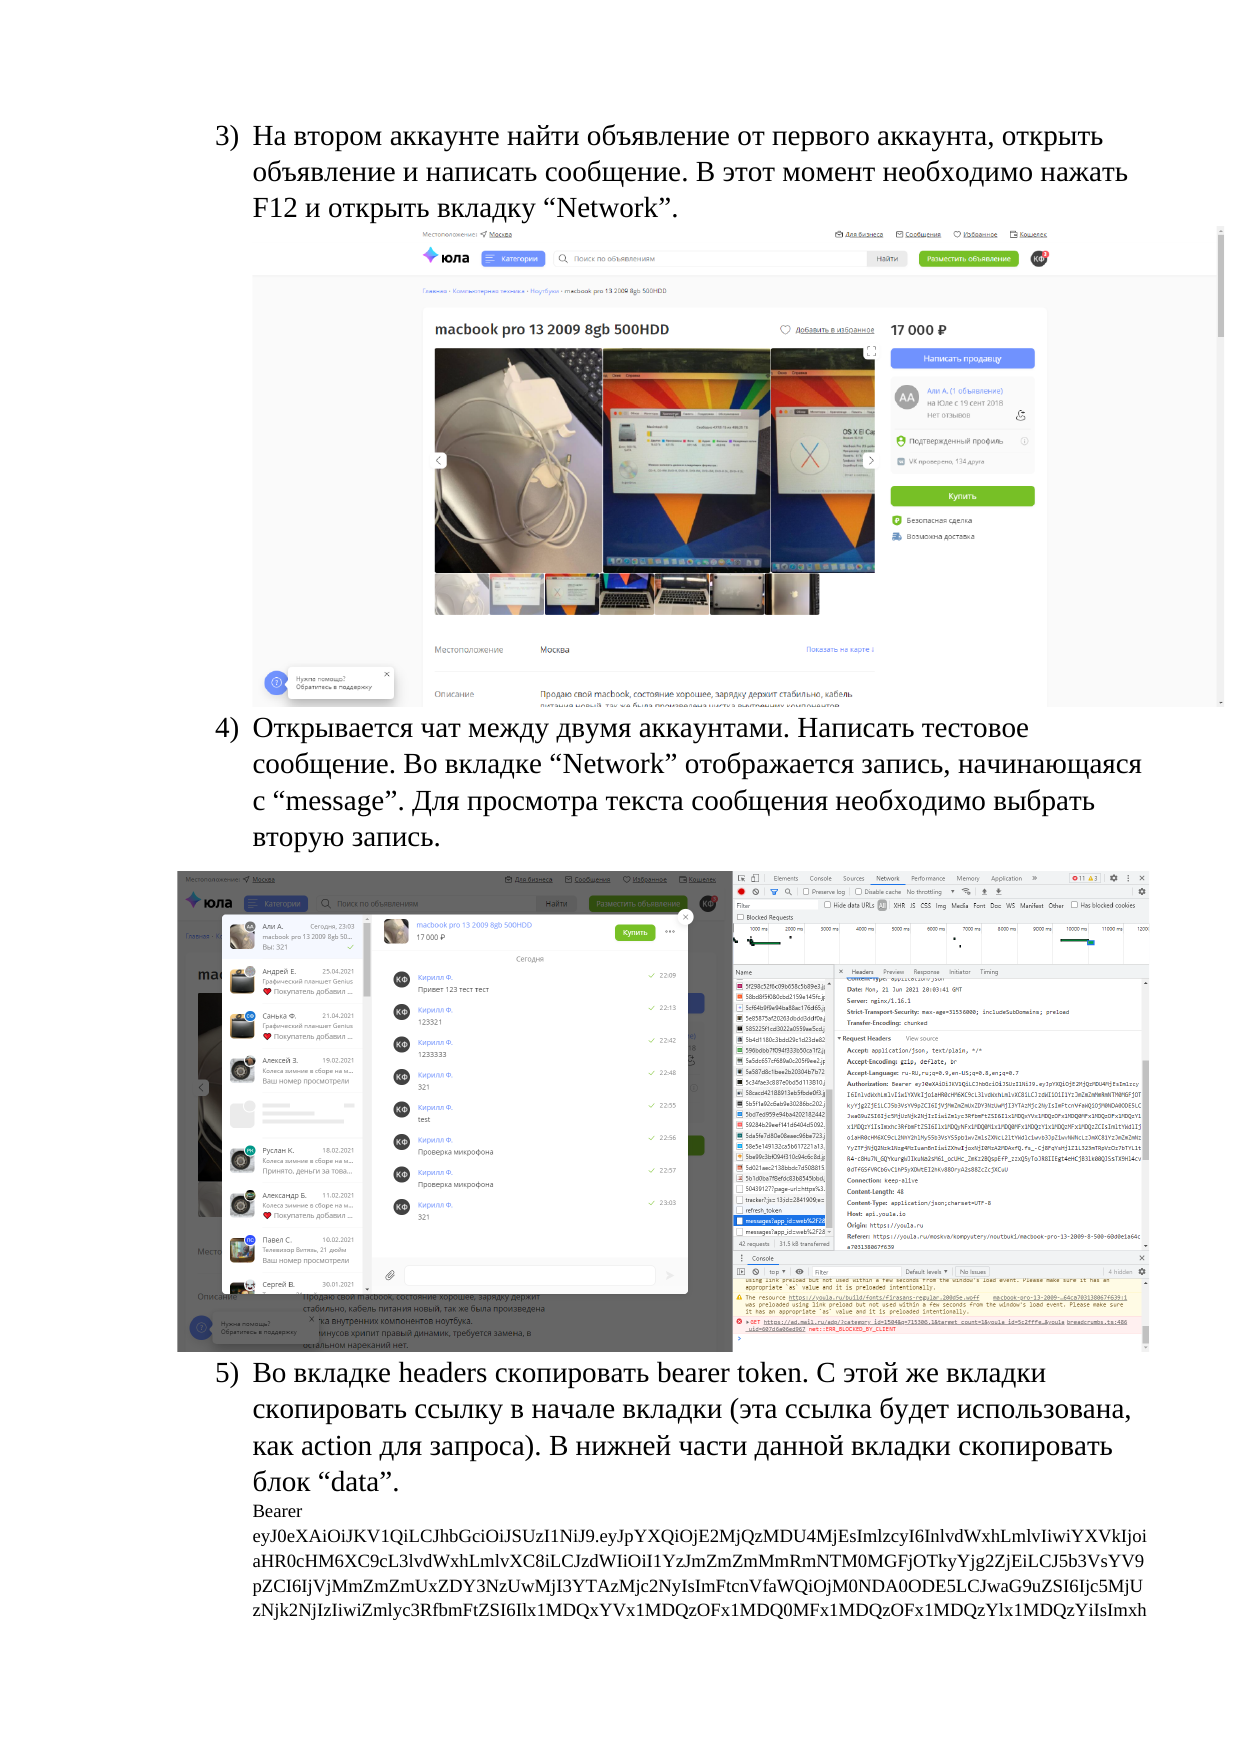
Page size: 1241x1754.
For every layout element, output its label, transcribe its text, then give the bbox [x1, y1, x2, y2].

list Открывается чат между двумя аккаунтами. Написать тестовое сообщение. Во вкладке “Network” отображается запись, начинающаяся с “message”. Для просмотра текста сообщения необходимо выбрать вторую запись. [215, 710, 1152, 852]
picture [177, 871, 1150, 1352]
list Во вкладке headers скопировать bearer token. С этой же вкладки скопировать ссылку в начале вкладки (эта ссылка будет использована, как action для запроса). В нижней части данной вкладки скопировать блок “data”. [215, 1356, 1152, 1497]
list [252, 1500, 1152, 1621]
picture [252, 226, 1225, 707]
list На втором аккаунте найти объявление от первого аккаунта, открыть объявление и написать сообщение. В этот момент необходимо нажать F12 и открыть вкладку “Network”. [215, 118, 1152, 224]
